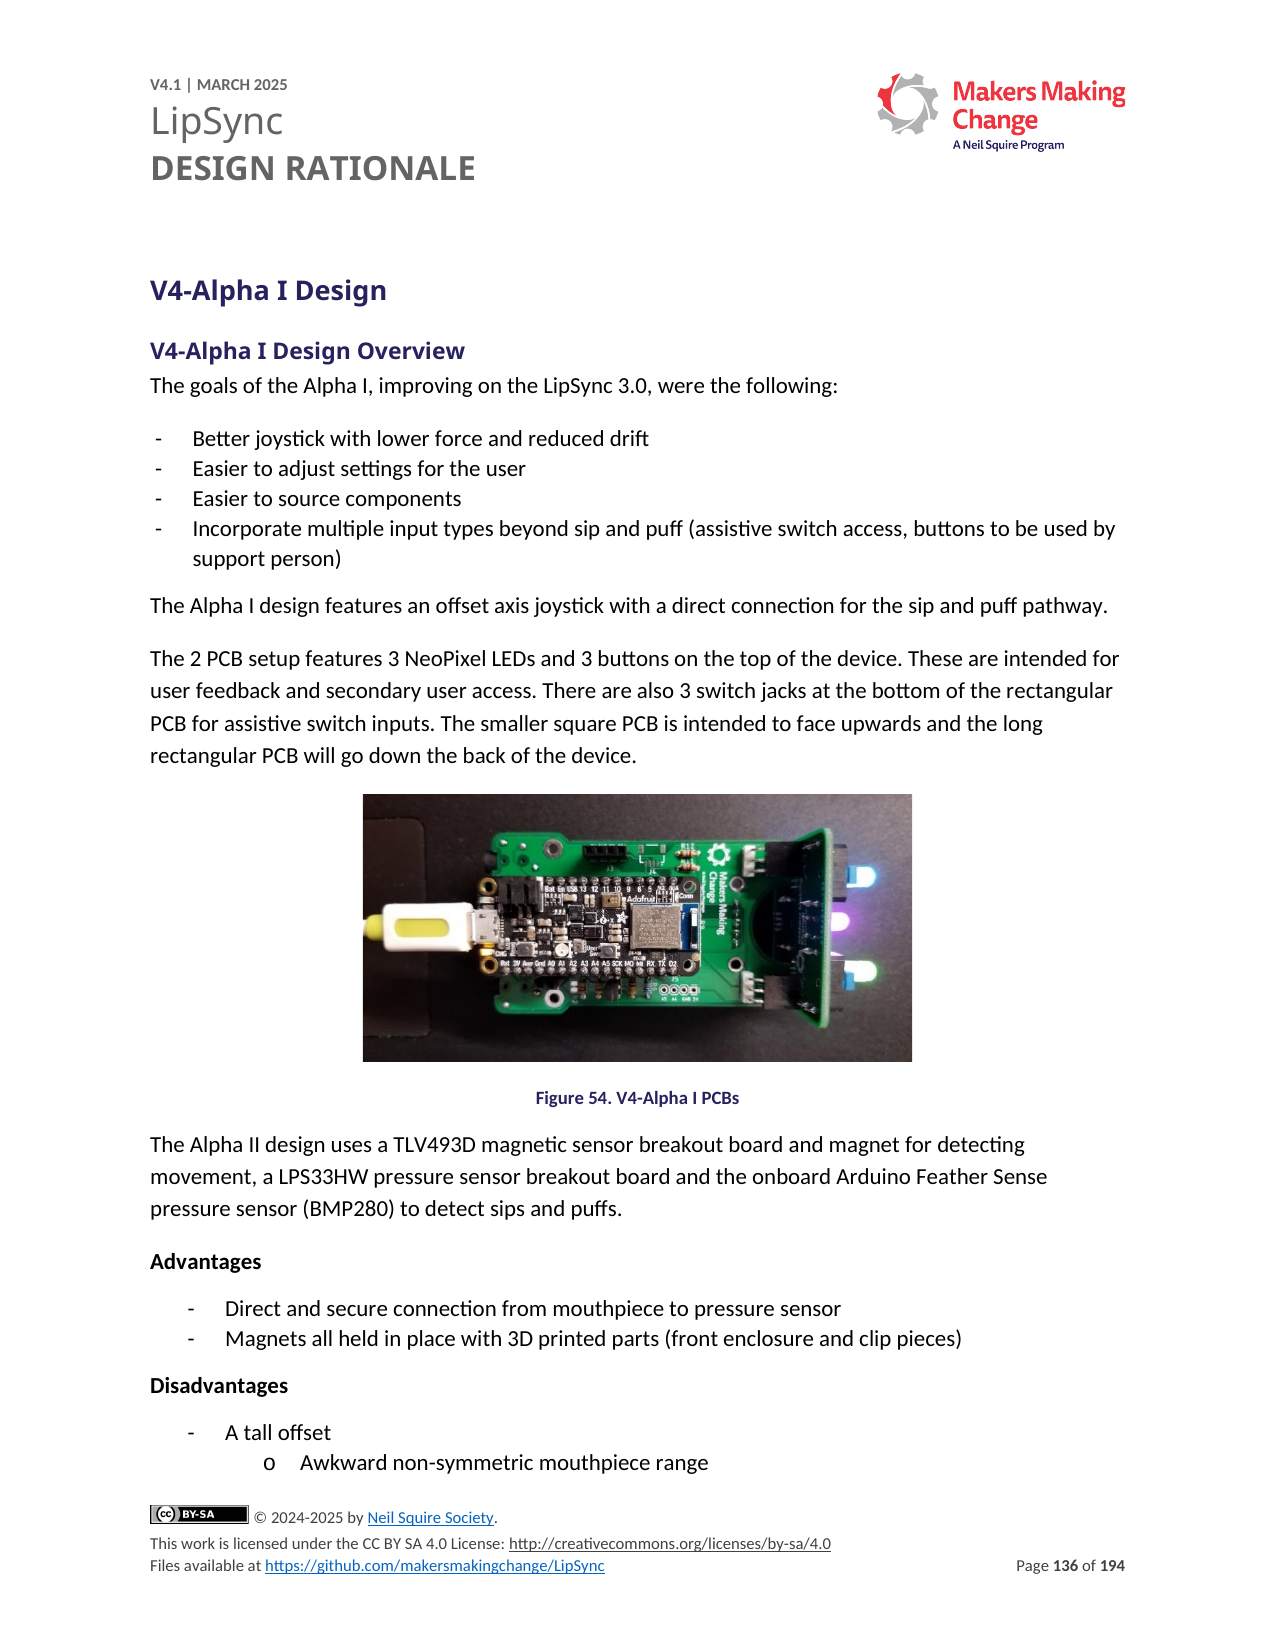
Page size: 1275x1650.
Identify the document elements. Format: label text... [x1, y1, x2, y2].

subtitle V4-Alpha I Design [150, 272, 1125, 308]
text Disadvantages [150, 1371, 1125, 1399]
list Easier to source components [155, 484, 1125, 512]
list Better joystick with lower force and reduced drift [155, 424, 1125, 452]
text The Alpha II design uses a TLV493D magnetic sensor breakout board and magnet for detecting movement, a LPS33HW pressure sensor breakout board and the onboard Arduino Feather Sense pressure sensor (BMP280) to detect sips and puffs. [150, 1130, 1125, 1222]
text The 2 PCB setup features 3 NeoPixel LEDs and 3 buttons on the top of the device. These are intended for user feedback and secondary user access. There are also 3 switch jacks at the bottom of the rectangular PCB for assistive switch inputs. The smaller square PCB is intended to face upwards and the long rectangular PCB will go down the back of the device. [150, 644, 1125, 769]
list Direct and secure connection from mouthpiece to pressure sensor [187, 1294, 1125, 1322]
text The Alpha I design features an offset axis joystick with a direct connection for the sip and puff pathway. [150, 591, 1125, 619]
text The goals of the Alpha I, improving on the LipSync 3.0, were the following: [150, 371, 1125, 399]
list Easier to adjust settings for the user [155, 454, 1125, 482]
list Awkward non-symmetric mouthpiece range [262, 1448, 1125, 1478]
picture [150, 1505, 249, 1524]
list Incorporate multiple input types beyond sip and puff (assistive switch access, buttons to be used by support person) [155, 514, 1125, 573]
list Magnets all held in place with 3D printed parts (front enclosure and clip pieces) [187, 1324, 1125, 1352]
picture [362, 794, 913, 1062]
text Advantages [150, 1247, 1125, 1275]
picture [877, 73, 1125, 152]
list A tall offset [187, 1418, 1125, 1446]
subtitle V4-Alpha I Design Overview [150, 335, 1125, 366]
